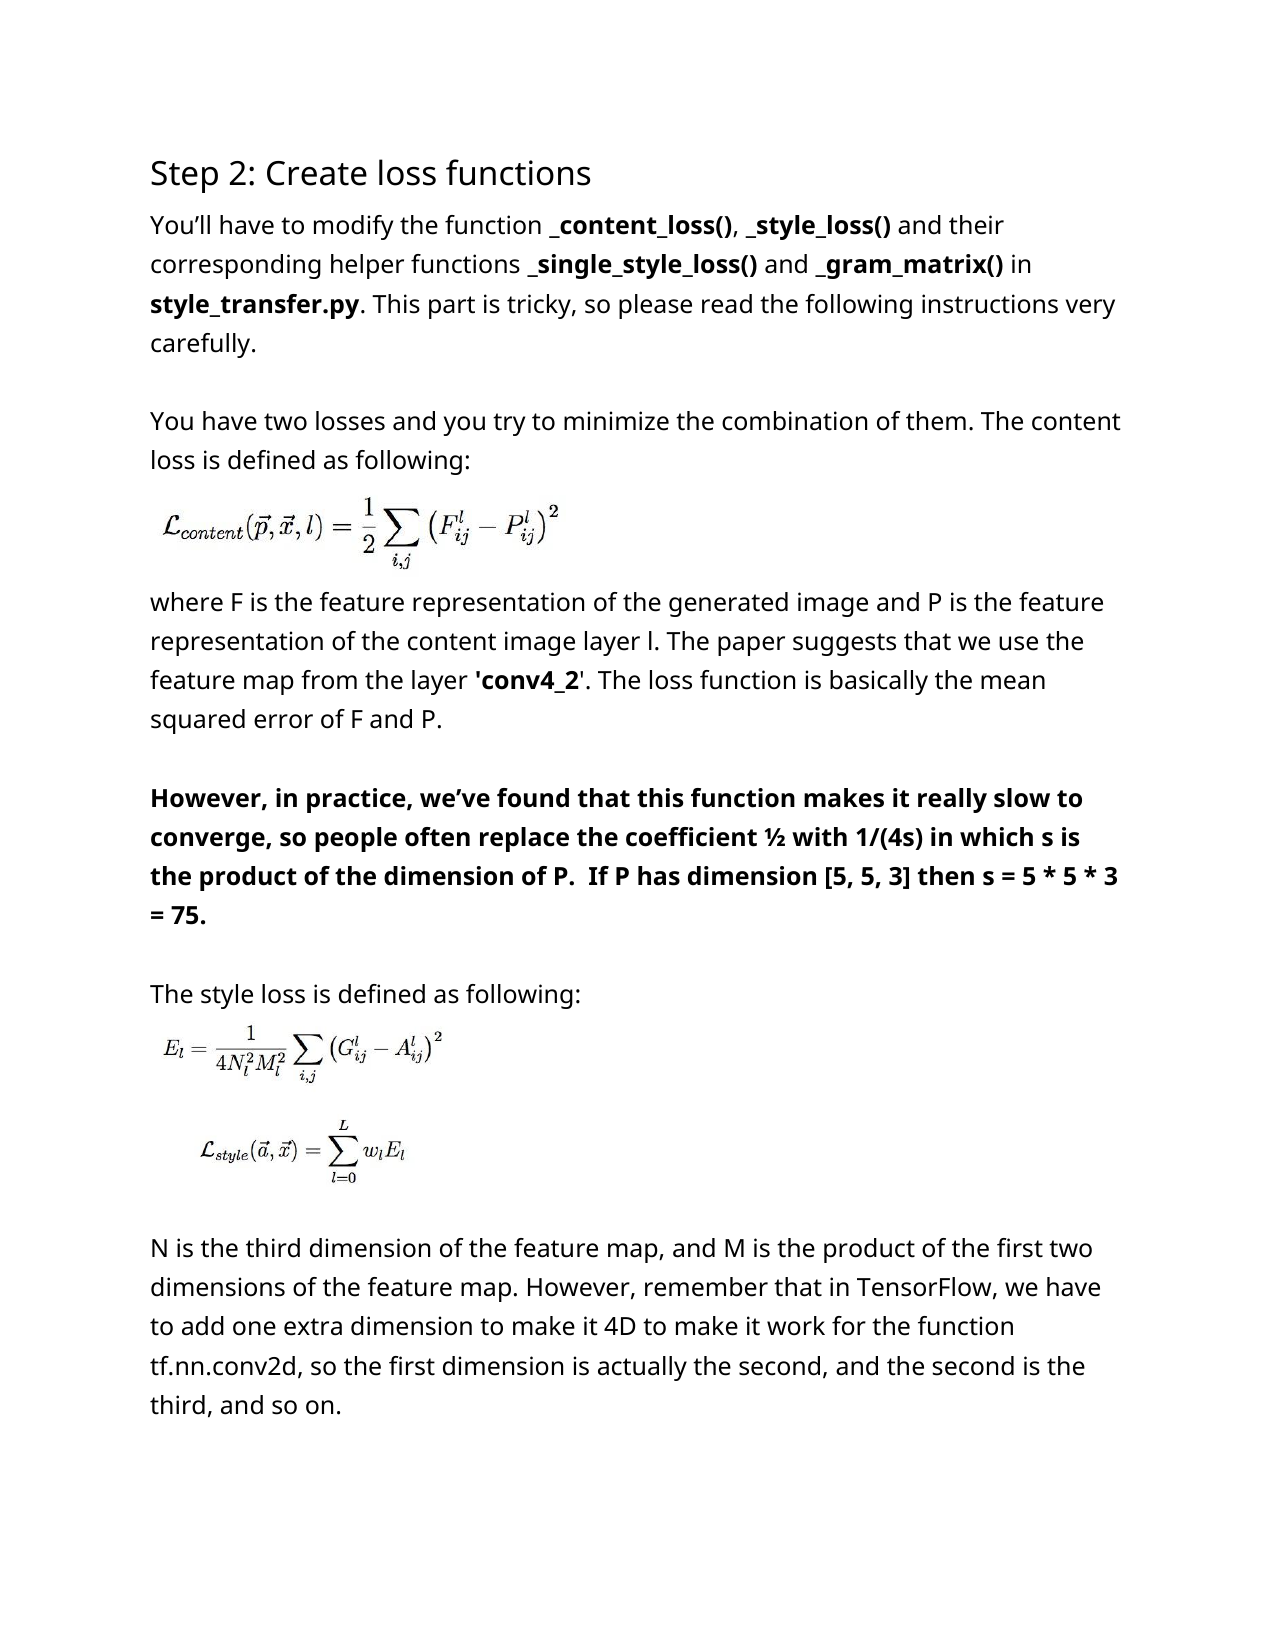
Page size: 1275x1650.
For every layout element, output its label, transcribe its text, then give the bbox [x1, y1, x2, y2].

subtitle Step 2: Create loss functions [150, 150, 1125, 195]
text You’ll have to modify the function _content_loss(), _style_loss() and their corresponding helper functions _single_style_loss() and _gram_matrix() in style_transfer.py. This part is tricky, so please read the following instructions very carefully. [150, 208, 1125, 359]
text You have two losses and you try to minimize the combination of them. The content loss is defined as following: [150, 404, 1125, 477]
text However, in practice, we’ve found that this function makes it really slow to converge, so people often replace the coefficient ½ with 1/(4s) in which s is the product of the dimension of P. If P has dimension [5, 5, 3] then s = 5 * 5 * 3 = 75. [150, 781, 1125, 932]
picture [150, 1015, 450, 1187]
text where F is the feature representation of the generated image and P is the feature representation of the content image layer l. The paper suggests that we use the feature map from the layer 'conv4_2'. The loss function is basically the mean squared error of F and P. [150, 585, 1125, 736]
picture [150, 482, 568, 580]
text N is the third dimension of the feature map, and M is the product of the first two dimensions of the feature map. However, remember that in TensorFlow, we have to add one extra dimension to make it 4D to make it work for the function tf.nn.conv2d, so the first dimension is actually the second, and the second is the third, and so on. [150, 1231, 1125, 1421]
text The style loss is defined as following: [150, 976, 1125, 1010]
